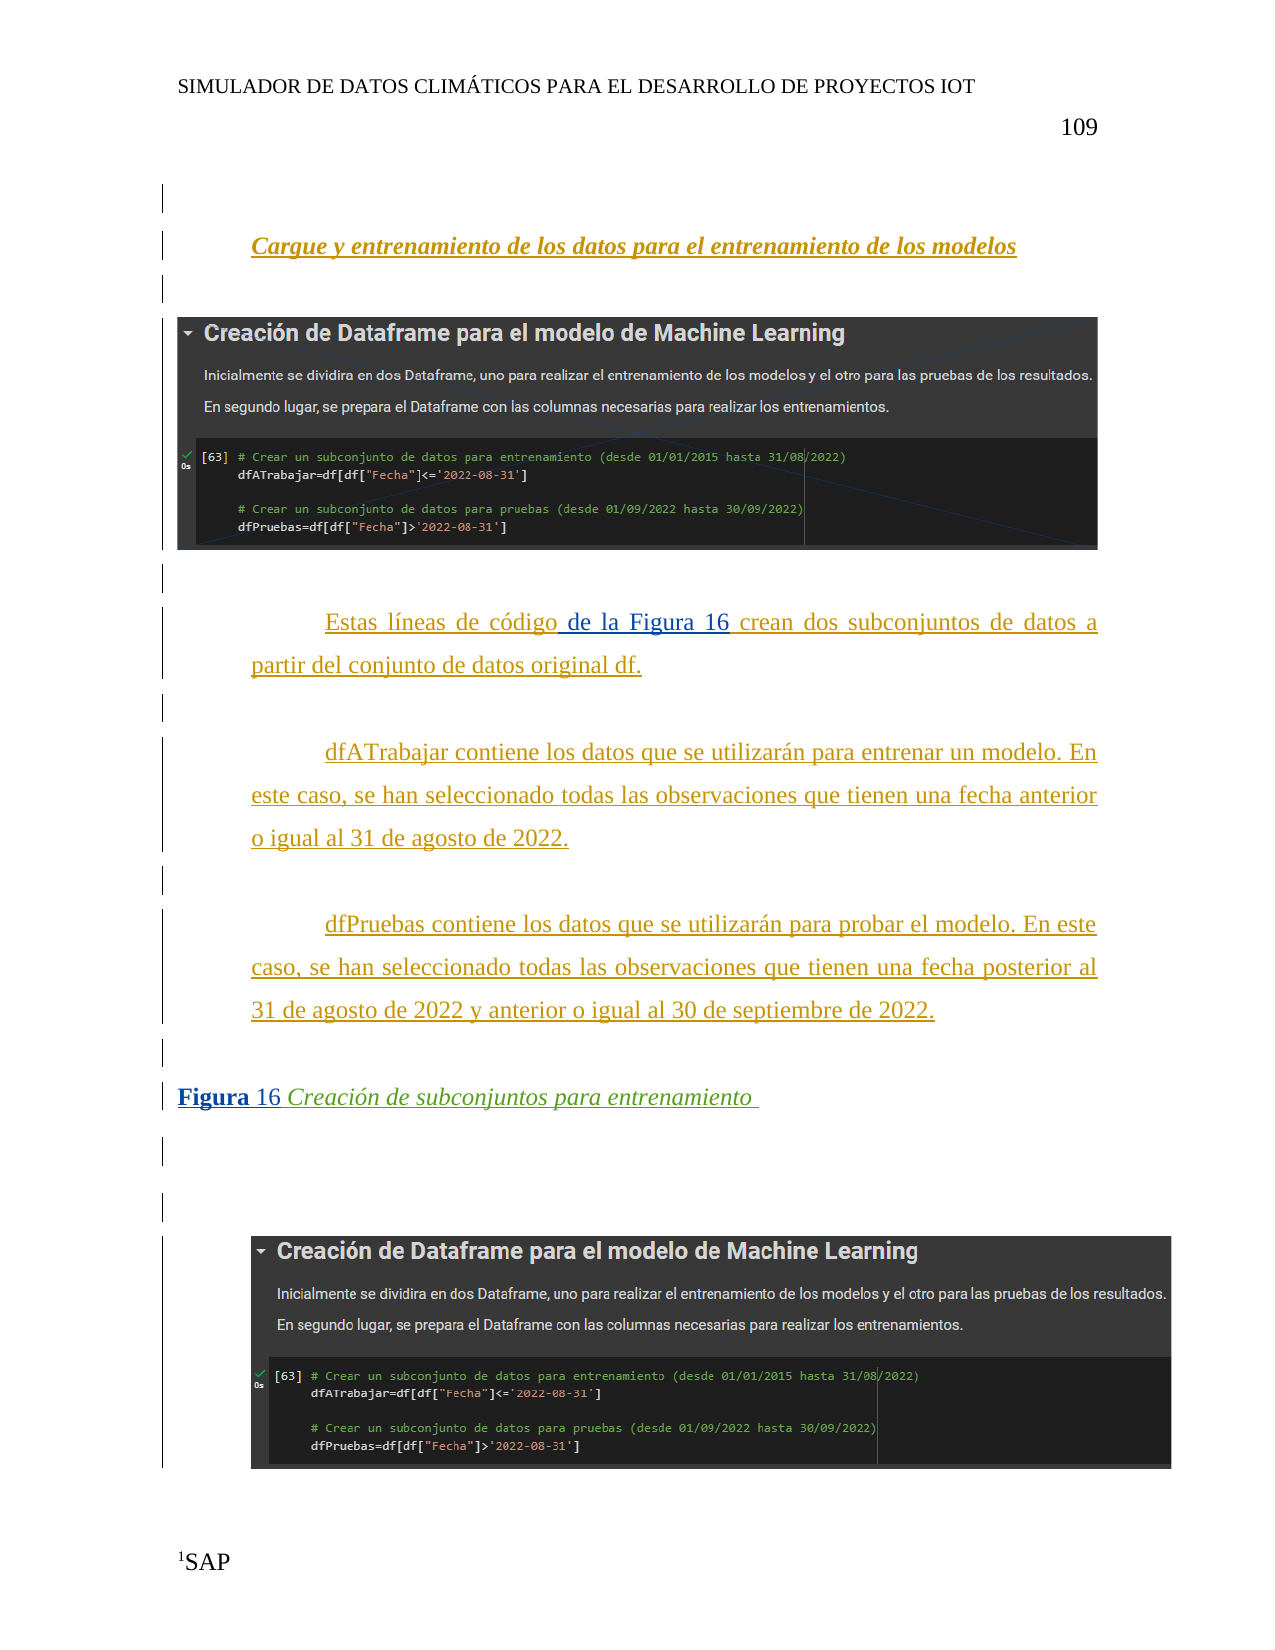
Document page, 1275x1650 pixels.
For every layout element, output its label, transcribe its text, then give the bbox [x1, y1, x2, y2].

text 15 [177, 1082, 1098, 1110]
picture [181, 434, 1094, 550]
picture [177, 319, 634, 549]
picture [251, 1236, 1172, 1469]
picture [641, 318, 1098, 549]
picture [179, 317, 1096, 433]
